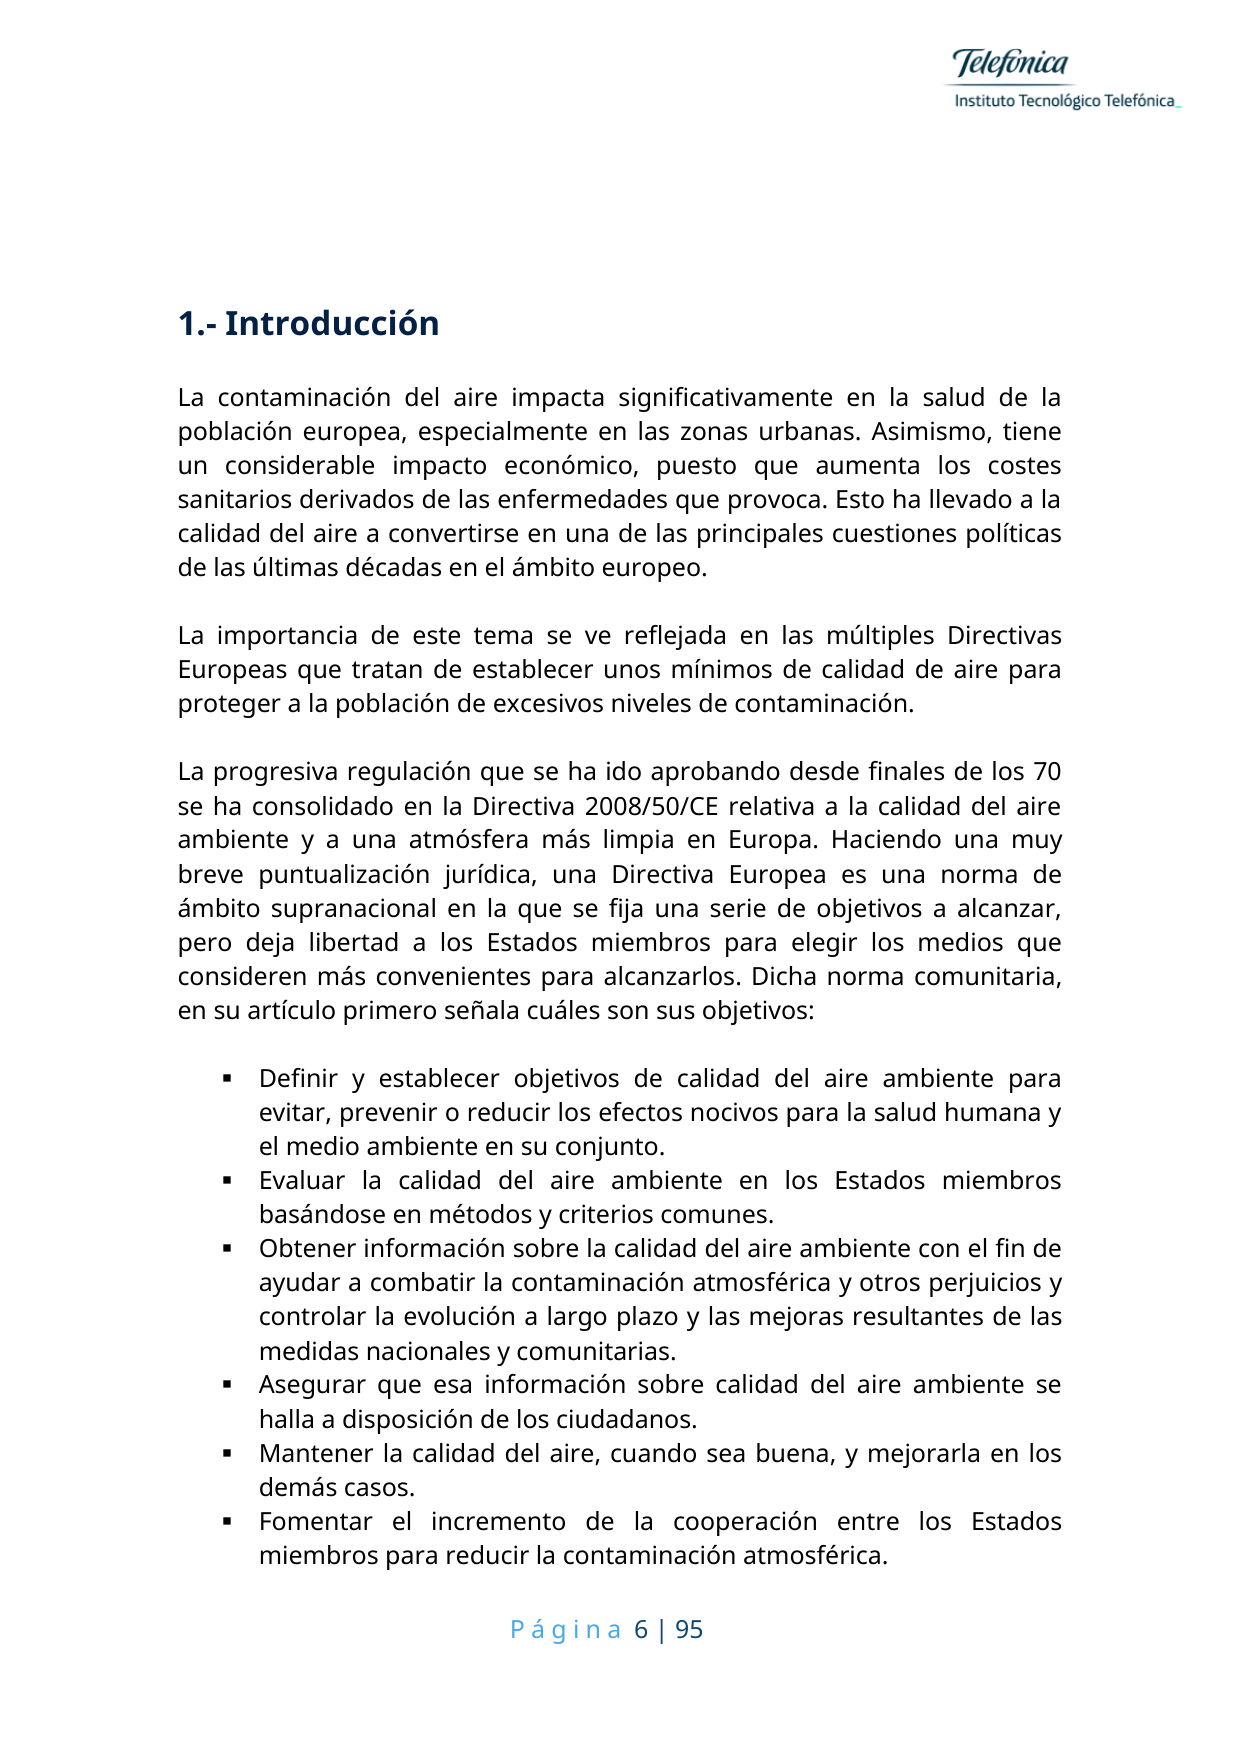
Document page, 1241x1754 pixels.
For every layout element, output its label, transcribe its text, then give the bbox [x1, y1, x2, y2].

text La importancia de este tema se ve reflejada en las múltiples Directivas Europeas que tratan de establecer unos mínimos de calidad de aire para proteger a la población de excesivos niveles de contaminación. [177, 618, 1063, 720]
text La contaminación del aire impacta significativamente en la salud de la población europea, especialmente en las zonas urbanas. Asimismo, tiene un considerable impacto económico, puesto que aumenta los costes sanitarios derivados de las enfermedades que provoca. Esto ha llevado a la calidad del aire a convertirse en una de las principales cuestiones políticas de las últimas décadas en el ámbito europeo. [177, 379, 1063, 584]
list Definir y establecer objetivos de calidad del aire ambiente para evitar, prevenir o reducir los efectos nocivos para la salud humana y el medio ambiente en su conjunto. [221, 1061, 1063, 1163]
list Fomentar el incremento de la cooperación entre los Estados miembros para reducir la contaminación atmosférica. [221, 1503, 1063, 1572]
text La progresiva regulación que se ha ido aprobando desde finales de los 70 se ha consolidado en la Directiva 2008/50/CE relativa a la calidad del aire ambiente y a una atmósfera más limpia en Europa. Haciendo una muy breve puntualización jurídica, una Directiva Europea es una norma de ámbito supranacional en la que se fija una serie de objetivos a alcanzar, pero deja libertad a los Estados miembros para elegir los medios que consideren más convenientes para alcanzarlos. Dicha norma comunitaria, en su artículo primero señala cuáles son sus objetivos: [177, 754, 1063, 1027]
picture [892, 21, 1215, 128]
list Asegurar que esa información sobre calidad del aire ambiente se halla a disposición de los ciudadanos. [221, 1367, 1063, 1435]
subtitle 1.- Introducción [177, 300, 1063, 345]
list Mantener la calidad del aire, cuando sea buena, y mejorarla en los demás casos. [221, 1435, 1063, 1503]
list Evaluar la calidad del aire ambiente en los Estados miembros basándose en métodos y criterios comunes. [221, 1163, 1063, 1231]
list Obtener información sobre la calidad del aire ambiente con el fin de ayudar a combatir la contaminación atmosférica y otros perjuicios y controlar la evolución a largo plazo y las mejoras resultantes de las medidas nacionales y comunitarias. [221, 1231, 1063, 1367]
